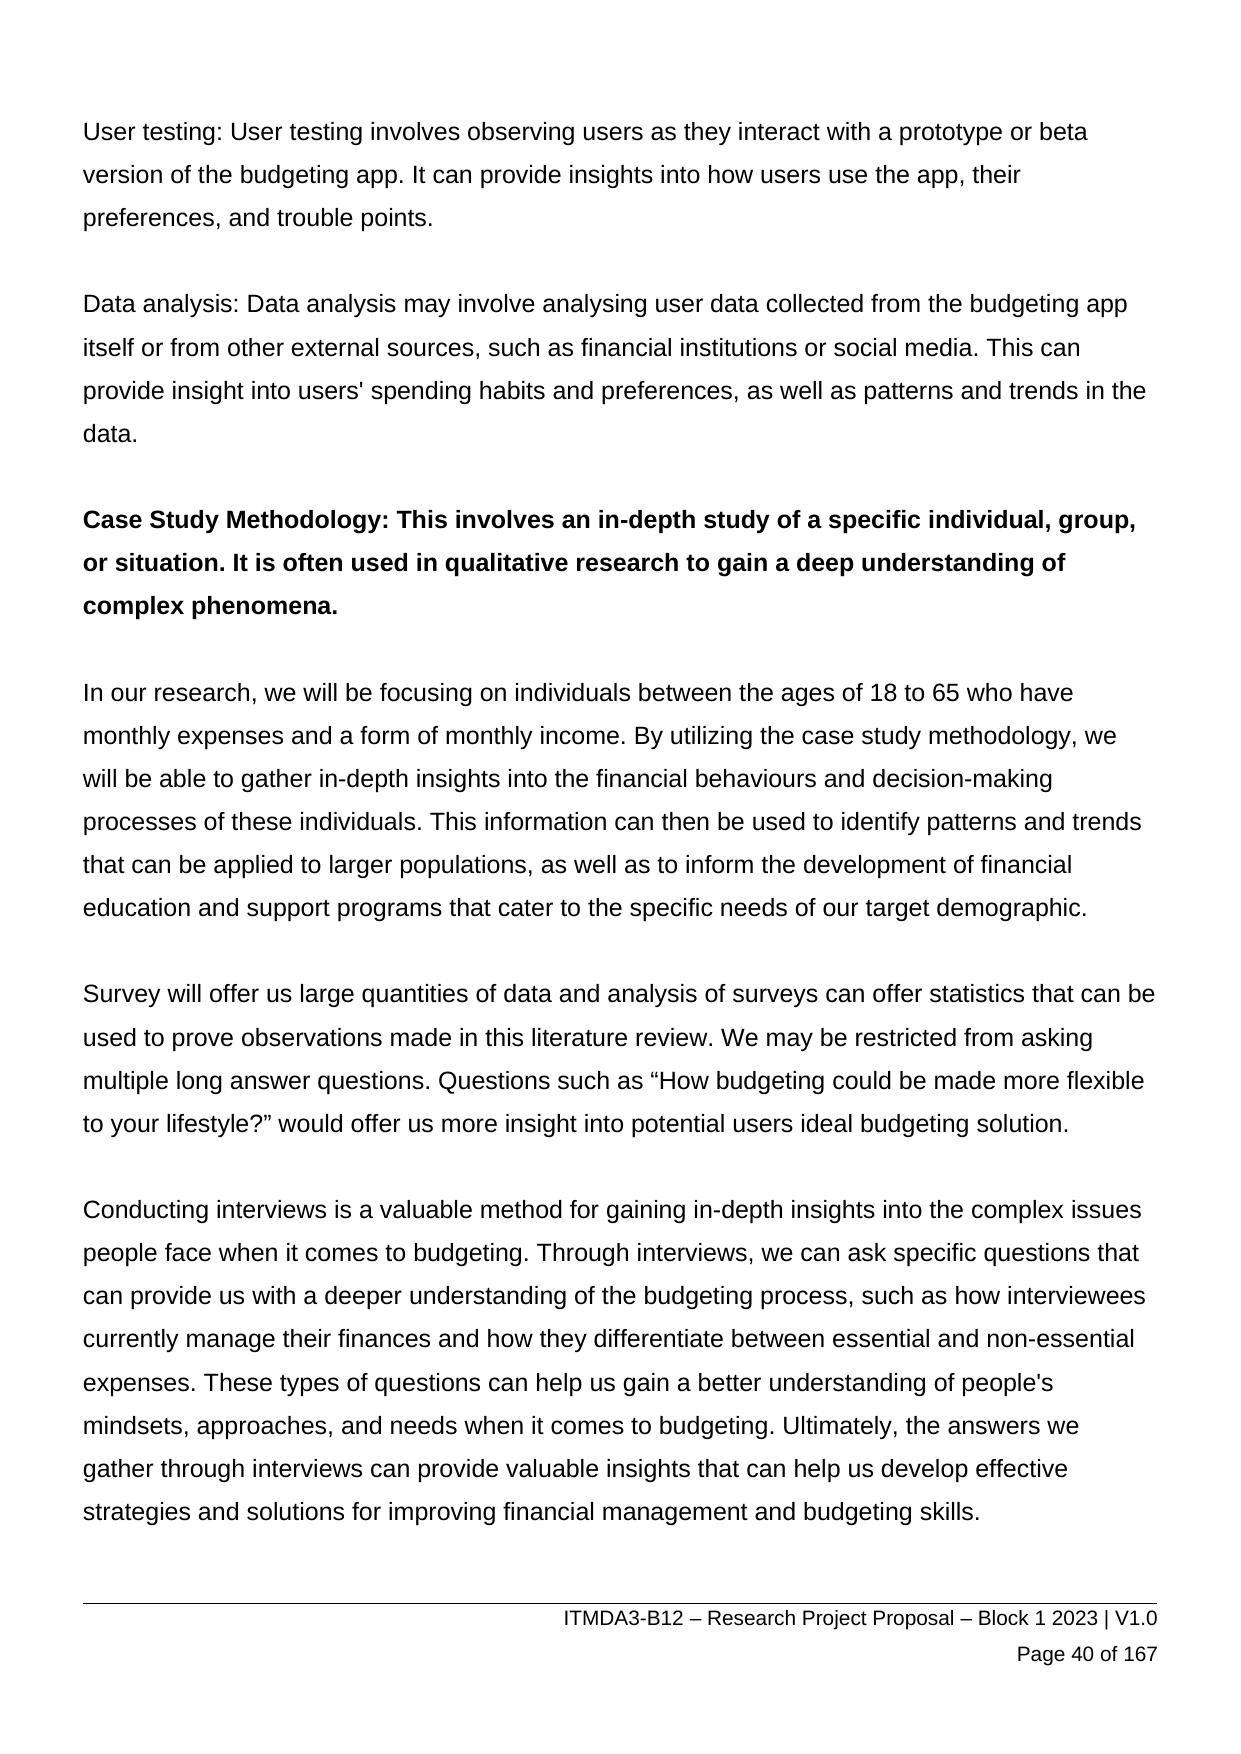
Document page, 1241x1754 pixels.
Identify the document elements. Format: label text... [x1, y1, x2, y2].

text Data analysis: Data analysis may involve analysing user data collected from the budgeting app itself or from other external sources, such as financial institutions or social media. This can provide insight into users' spending habits and preferences, as well as patterns and trends in the data. [83, 289, 1157, 447]
text Conducting interviews is a valuable method for gaining in-depth insights into the complex issues people face when it comes to budgeting. Through interviews, we can ask specific questions that can provide us with a deeper understanding of the budgeting process, such as how interviewees currently manage their finances and how they differentiate between essential and non-essential expenses. These types of questions can help us gain a better understanding of people's mindsets, approaches, and needs when it comes to budgeting. Ultimately, the answers we gather through interviews can provide valuable insights that can help us develop effective strategies and solutions for improving financial management and budgeting skills. [83, 1195, 1157, 1526]
text In our research, we will be focusing on individuals between the ages of 18 to 65 who have monthly expenses and a form of monthly income. By utilizing the case study methodology, we will be able to gather in-depth insights into the financial behaviours and decision-making processes of these individuals. This information can then be used to identify patterns and trends that can be applied to larger populations, as well as to inform the development of financial education and support programs that cater to the specific needs of our target demographic. [83, 677, 1157, 922]
text Case Study Methodology: This involves an in-depth study of a specific individual, group, or situation. It is often used in qualitative research to gain a deep understanding of complex phenomena. [83, 505, 1157, 620]
text User testing: User testing involves observing users as they interact with a prototype or beta version of the budgeting app. It can provide insights into how users use the app, their preferences, and trouble points. [83, 117, 1157, 232]
text Survey will offer us large quantities of data and analysis of surveys can offer statistics that can be used to prove observations made in this literature review. We may be restricted from asking multiple long answer questions. Questions such as “How budgeting could be made more flexible to your lifestyle?” would offer us more insight into potential users ideal budgeting solution. [83, 979, 1157, 1137]
